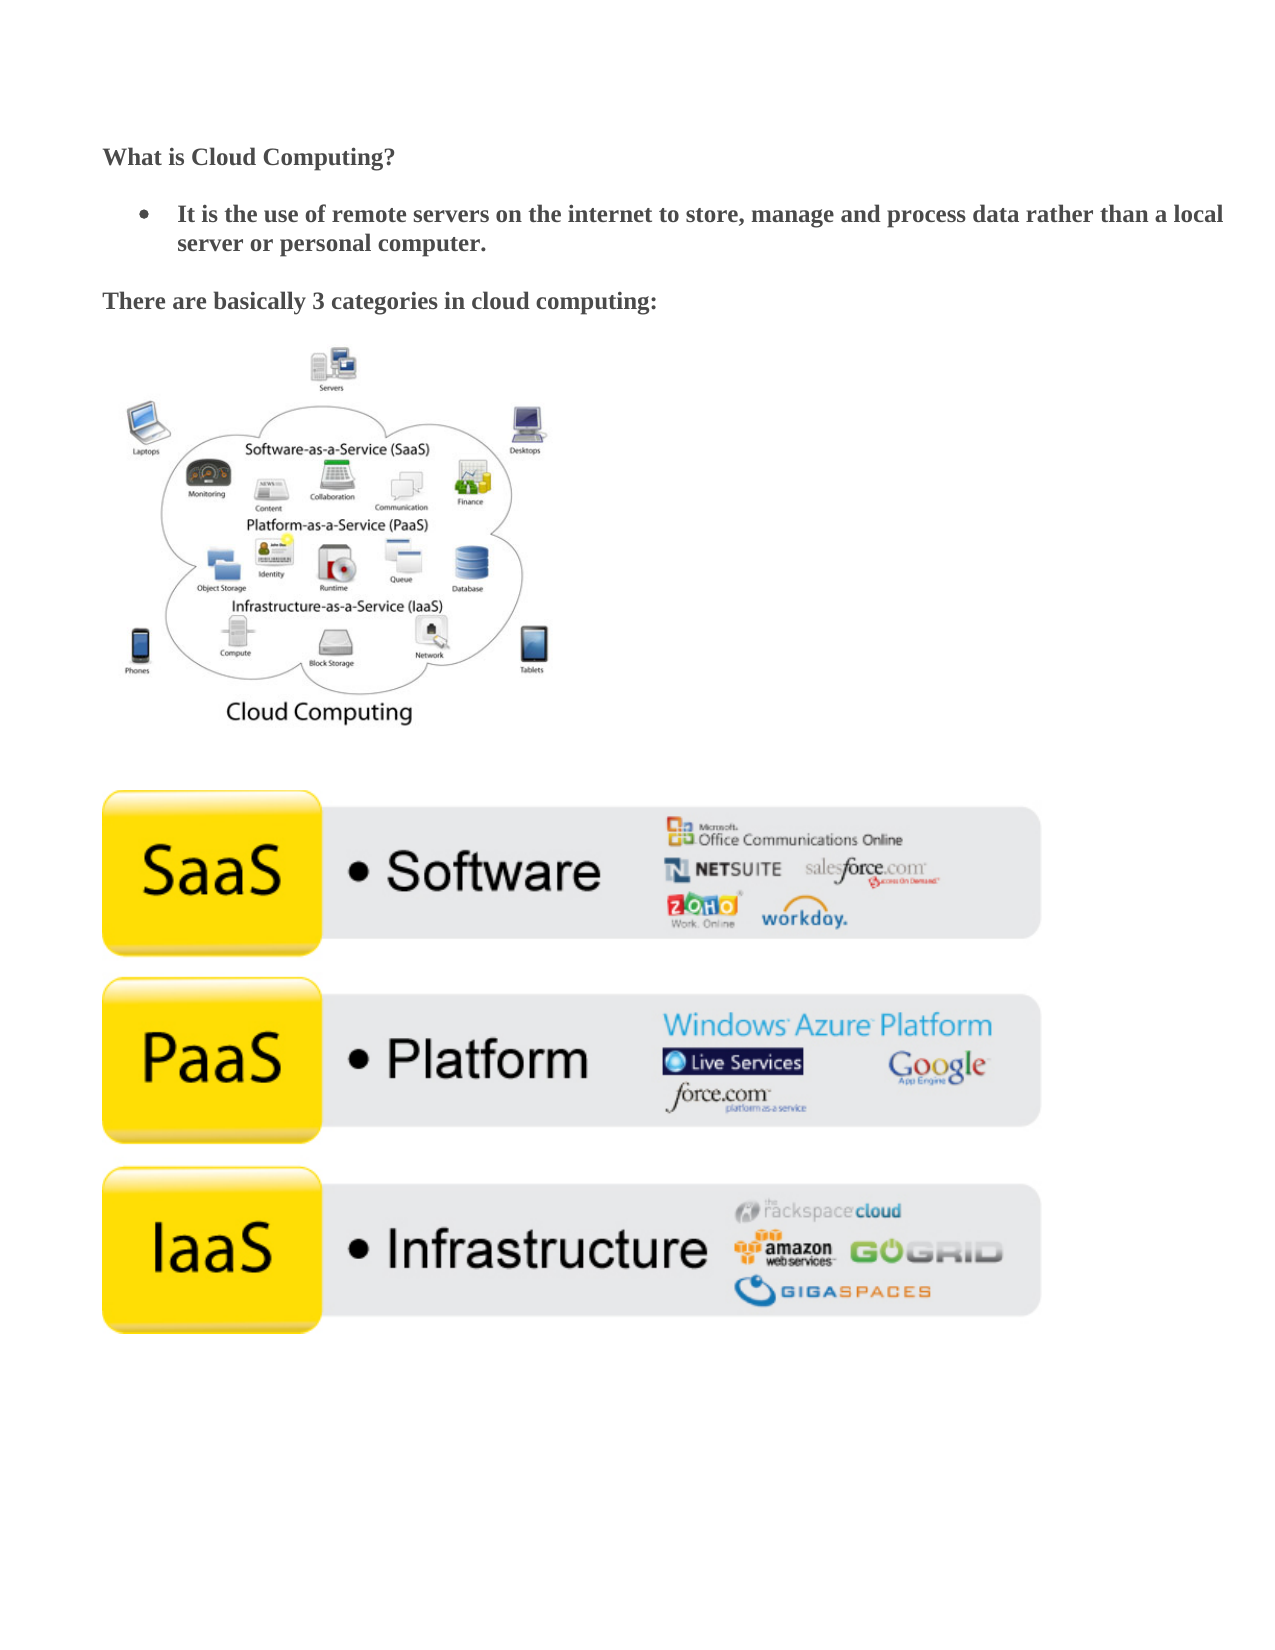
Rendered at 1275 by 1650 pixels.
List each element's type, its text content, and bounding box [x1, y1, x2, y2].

picture [102, 790, 1042, 1334]
picture [102, 344, 563, 761]
text What is Cloud Computing? [102, 142, 1254, 170]
list It is the use of remote servers on the internet to store, manage and process data rather than a local server or personal computer. [139, 199, 1254, 257]
text There are basically 3 categories in cloud computing: [102, 286, 1254, 315]
